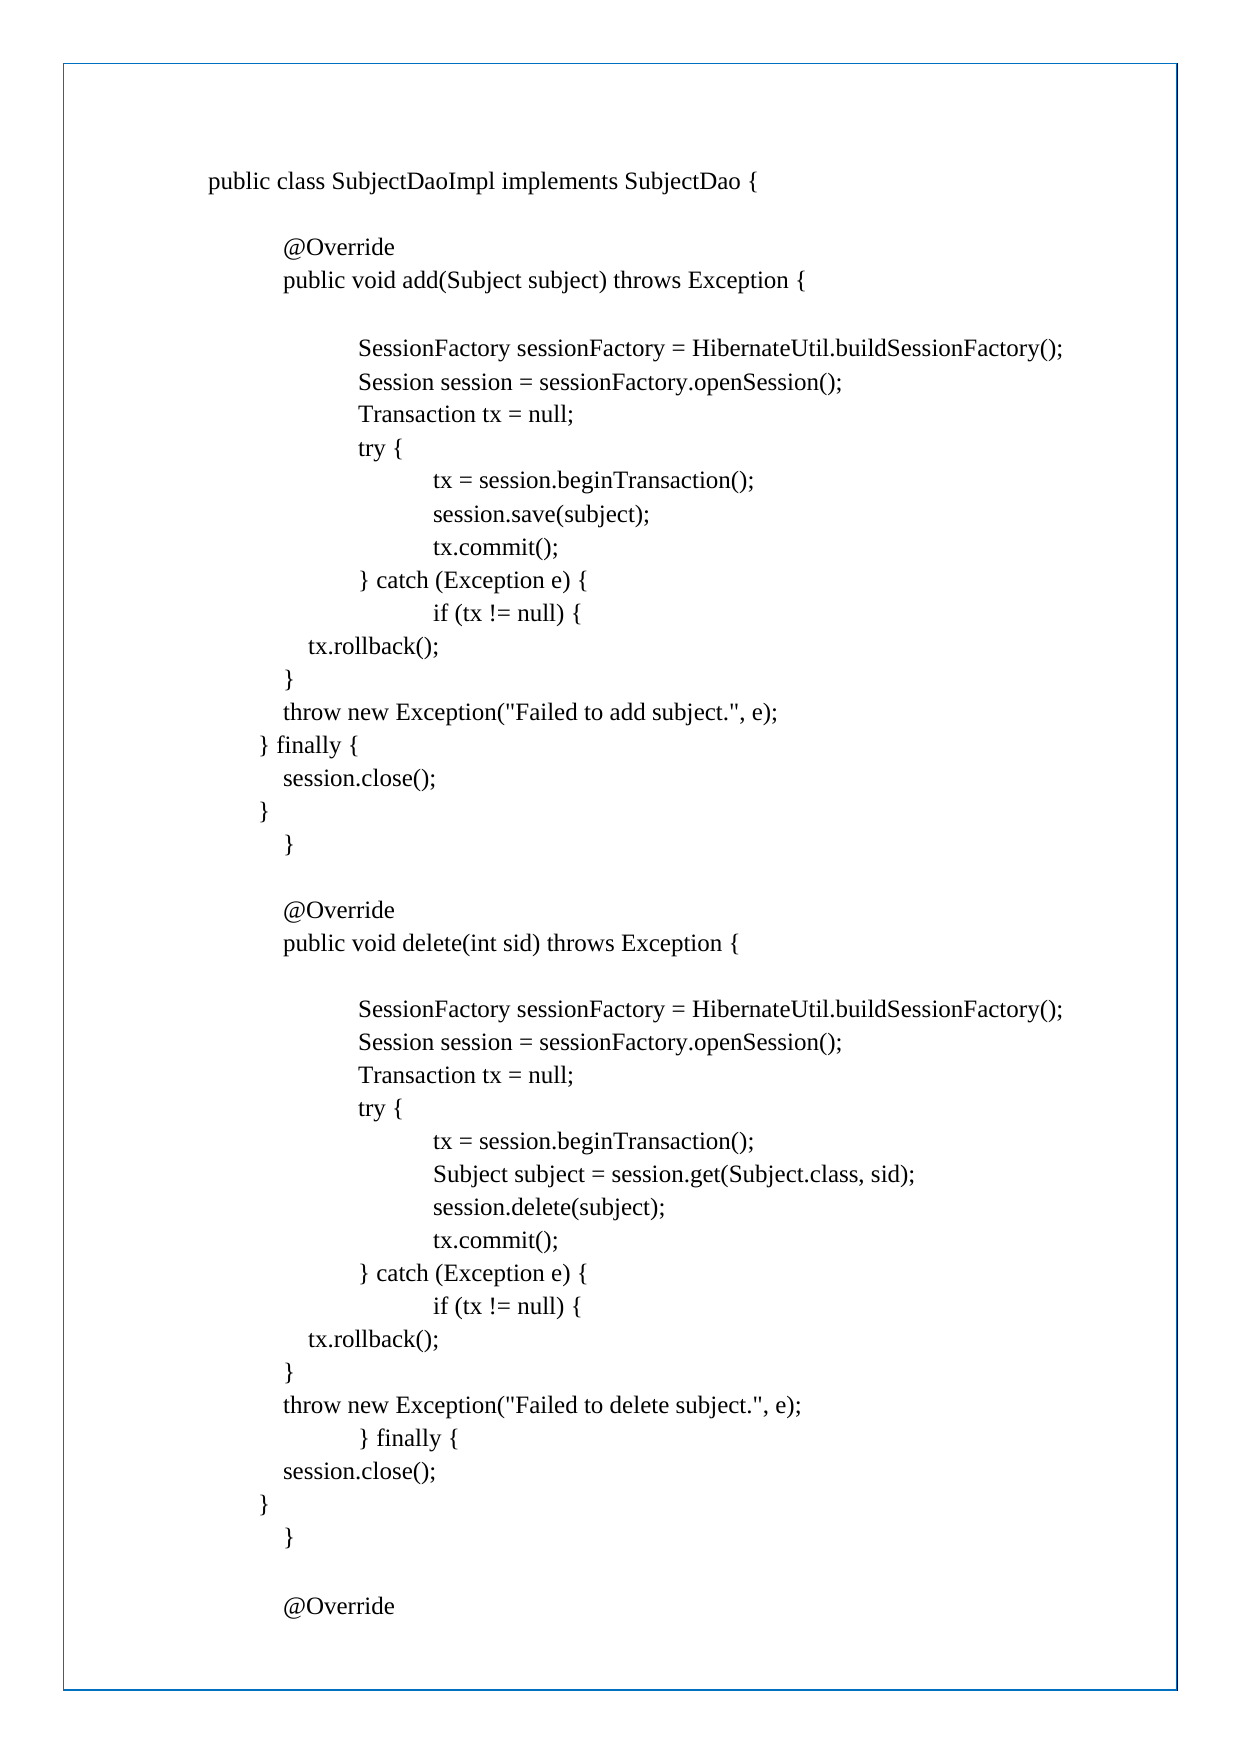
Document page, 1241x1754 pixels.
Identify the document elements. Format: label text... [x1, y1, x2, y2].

list try { [208, 1093, 1106, 1122]
list tx.rollback(); [208, 631, 1106, 659]
list SessionFactory sessionFactory = HibernateUtil.buildSessionFactory(); [208, 994, 1106, 1023]
list public void delete(int sid) throws Exception { [208, 928, 1106, 957]
list throw new Exception("Failed to add subject.", e); [208, 697, 1106, 726]
list } [208, 1357, 1106, 1386]
list if (tx != null) { [208, 1291, 1106, 1320]
list } finally { [208, 730, 1106, 758]
list tx = session.beginTransaction(); [208, 1126, 1106, 1155]
list tx.commit(); [208, 532, 1106, 560]
list if (tx != null) { [208, 598, 1106, 626]
list @Override [208, 1591, 1106, 1619]
list session.close(); [208, 1456, 1106, 1485]
list } [208, 796, 1106, 824]
list } [208, 1489, 1106, 1518]
list } [208, 829, 1106, 858]
list } [208, 664, 1106, 692]
list @Override [208, 895, 1106, 924]
list } catch (Exception e) { [208, 1258, 1106, 1287]
list } [208, 1522, 1106, 1551]
list Subject subject = session.get(Subject.class, sid); [208, 1159, 1106, 1188]
list tx.commit(); [208, 1225, 1106, 1254]
list Session session = sessionFactory.openSession(); [208, 1027, 1106, 1056]
list } catch (Exception e) { [208, 565, 1106, 593]
list Transaction tx = null; [208, 399, 1106, 428]
list tx.rollback(); [208, 1324, 1106, 1353]
list try { [208, 433, 1106, 461]
list public void add(Subject subject) throws Exception { [208, 265, 1106, 294]
list Session session = sessionFactory.openSession(); [208, 367, 1106, 395]
list session.delete(subject); [208, 1192, 1106, 1221]
list } finally { [208, 1423, 1106, 1452]
list public class SubjectDaoImpl implements SubjectDao { [208, 166, 1106, 195]
list @Override [208, 232, 1106, 261]
list session.save(subject); [208, 499, 1106, 527]
list throw new Exception("Failed to delete subject.", e); [208, 1390, 1106, 1419]
list tx = session.beginTransaction(); [208, 466, 1106, 494]
list Transaction tx = null; [208, 1060, 1106, 1089]
list session.close(); [208, 763, 1106, 792]
list SessionFactory sessionFactory = HibernateUtil.buildSessionFactory(); [208, 333, 1106, 362]
